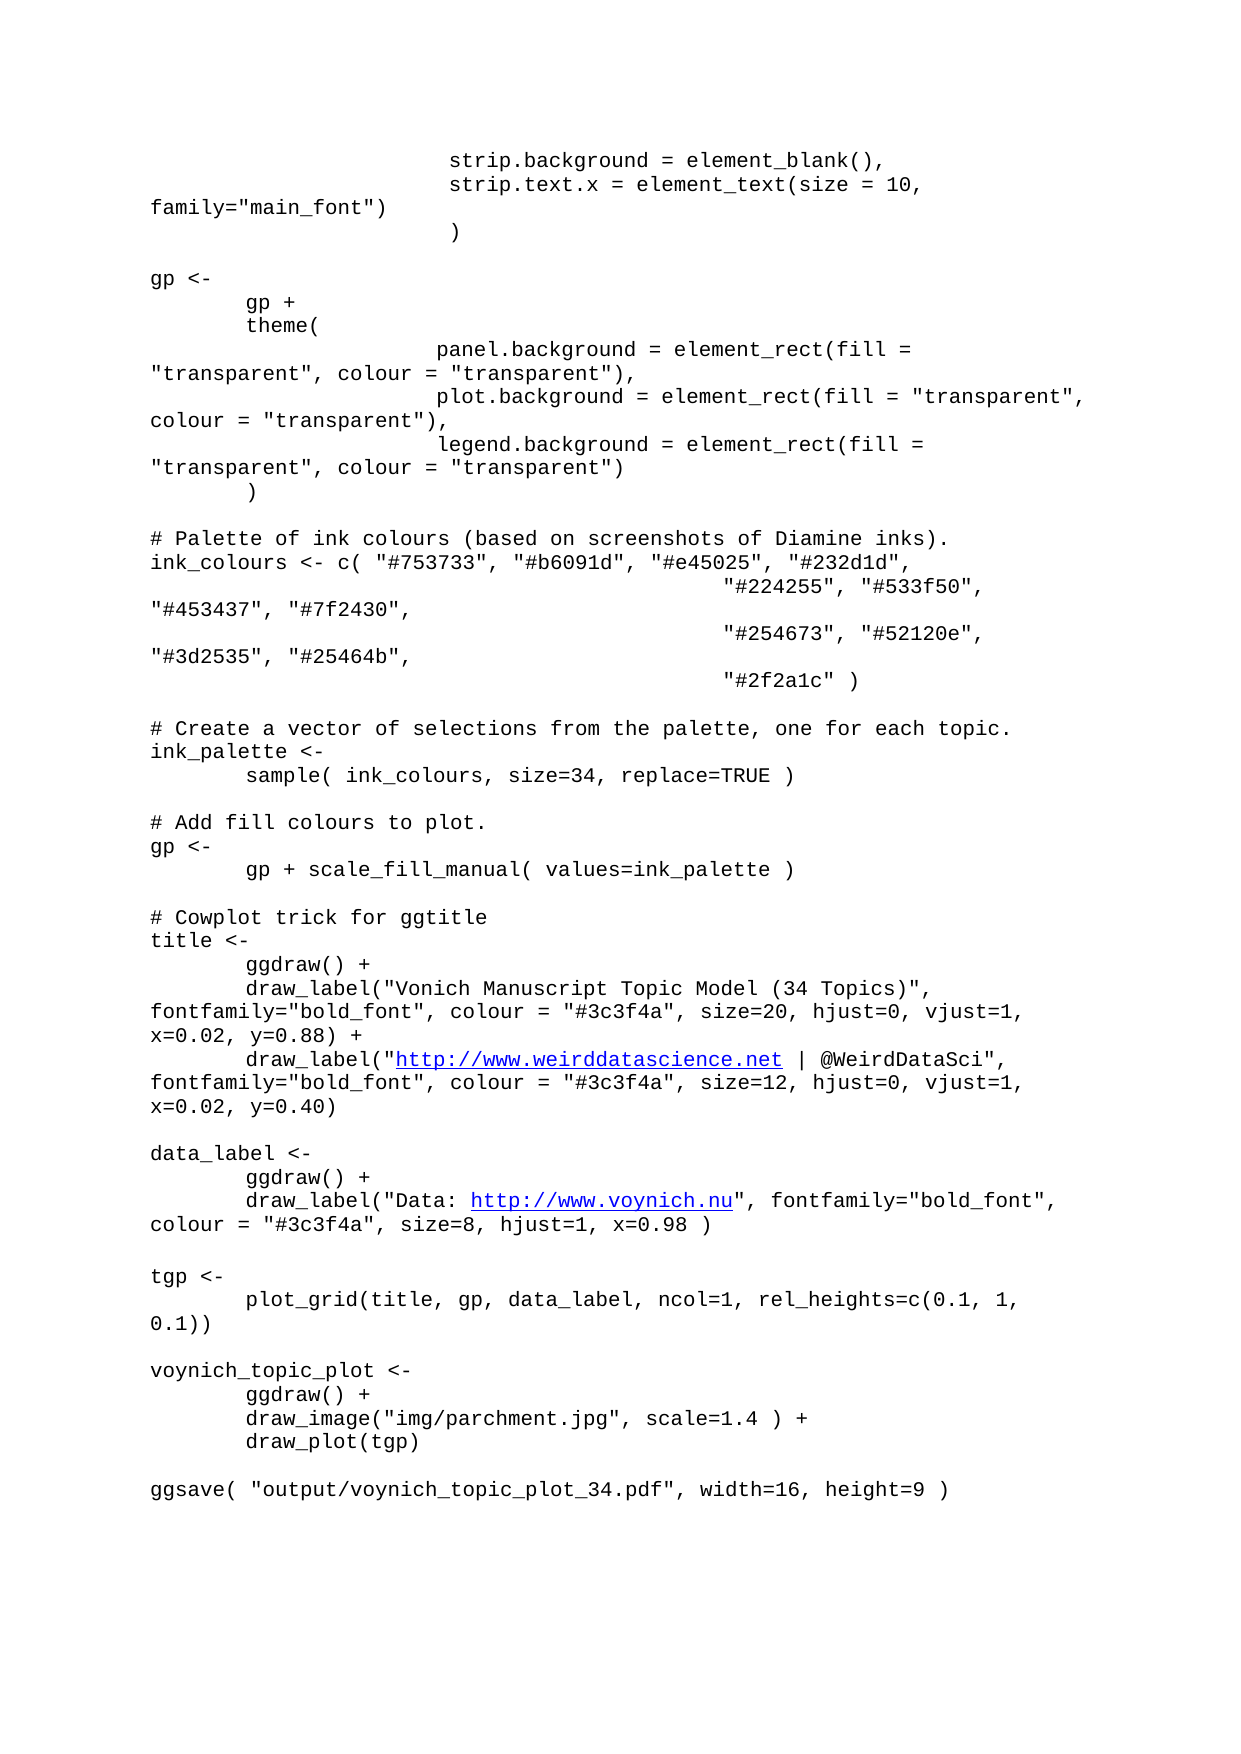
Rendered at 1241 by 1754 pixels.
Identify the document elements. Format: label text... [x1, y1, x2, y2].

text "#254673", "#52120e", "#3d2535", "#25464b", [150, 623, 1090, 670]
text draw_label("Data: http://www.voynich.nu", fontfamily="bold_font", colour = "#3c3f4a", size=8, hjust=1, x=0.98 ) [150, 1190, 1090, 1238]
text gp <- [150, 836, 1090, 859]
text strip.text.x = element_text(size = 10, family="main_font") [150, 174, 1090, 221]
text panel.background = element_rect(fill = "transparent", colour = "transparent"), [150, 339, 1090, 386]
text "#2f2a1c" ) [150, 670, 1090, 694]
text tgp <- [150, 1266, 1090, 1289]
text ggdraw() + [150, 1384, 1090, 1408]
text voynich_topic_plot <- [150, 1360, 1090, 1384]
text ) [150, 481, 1090, 505]
text # Add fill colours to plot. [150, 812, 1090, 836]
text theme( [150, 316, 1090, 339]
text legend.background = element_rect(fill = "transparent", colour = "transparent") [150, 434, 1090, 481]
text gp + [150, 292, 1090, 316]
text strip.background = element_blank(), [150, 150, 1090, 174]
text ink_palette <- [150, 741, 1090, 765]
text # Palette of ink colours (based on screenshots of Diamine inks). [150, 528, 1090, 552]
text ggsave( "output/voynich_topic_plot_34.pdf", width=16, height=9 ) [150, 1478, 1090, 1502]
text # Create a vector of selections from the palette, one for each topic. [150, 717, 1090, 741]
text sample( ink_colours, size=34, replace=TRUE ) [150, 765, 1090, 788]
text ink_colours <- c( "#753733", "#b6091d", "#e45025", "#232d1d", [150, 552, 1090, 576]
text draw_plot(tgp) [150, 1431, 1090, 1455]
text gp + scale_fill_manual( values=ink_palette ) [150, 859, 1090, 883]
text "#224255", "#533f50", "#453437", "#7f2430", [150, 576, 1090, 623]
text # Cowplot trick for ggtitle [150, 907, 1090, 930]
text plot_grid(title, gp, data_label, ncol=1, rel_heights=c(0.1, 1, 0.1)) [150, 1289, 1090, 1337]
text plot.background = element_rect(fill = "transparent", colour = "transparent"), [150, 386, 1090, 434]
text ggdraw() + [150, 954, 1090, 978]
text title <- [150, 930, 1090, 954]
text draw_label("Vonich Manuscript Topic Model (34 Topics)", fontfamily="bold_font", colour = "#3c3f4a", size=20, hjust=0, vjust=1, x=0.02, y=0.88) + [150, 978, 1090, 1048]
text ) [150, 221, 1090, 244]
text data_label <- [150, 1143, 1090, 1167]
text gp <- [150, 268, 1090, 292]
text draw_image("img/parchment.jpg", scale=1.4 ) + [150, 1408, 1090, 1431]
text ggdraw() + [150, 1167, 1090, 1190]
text draw_label("http://www.weirddatascience.net | @WeirdDataSci", fontfamily="bold_font", colour = "#3c3f4a", size=12, hjust=0, vjust=1, x=0.02, y=0.40) [150, 1048, 1090, 1119]
